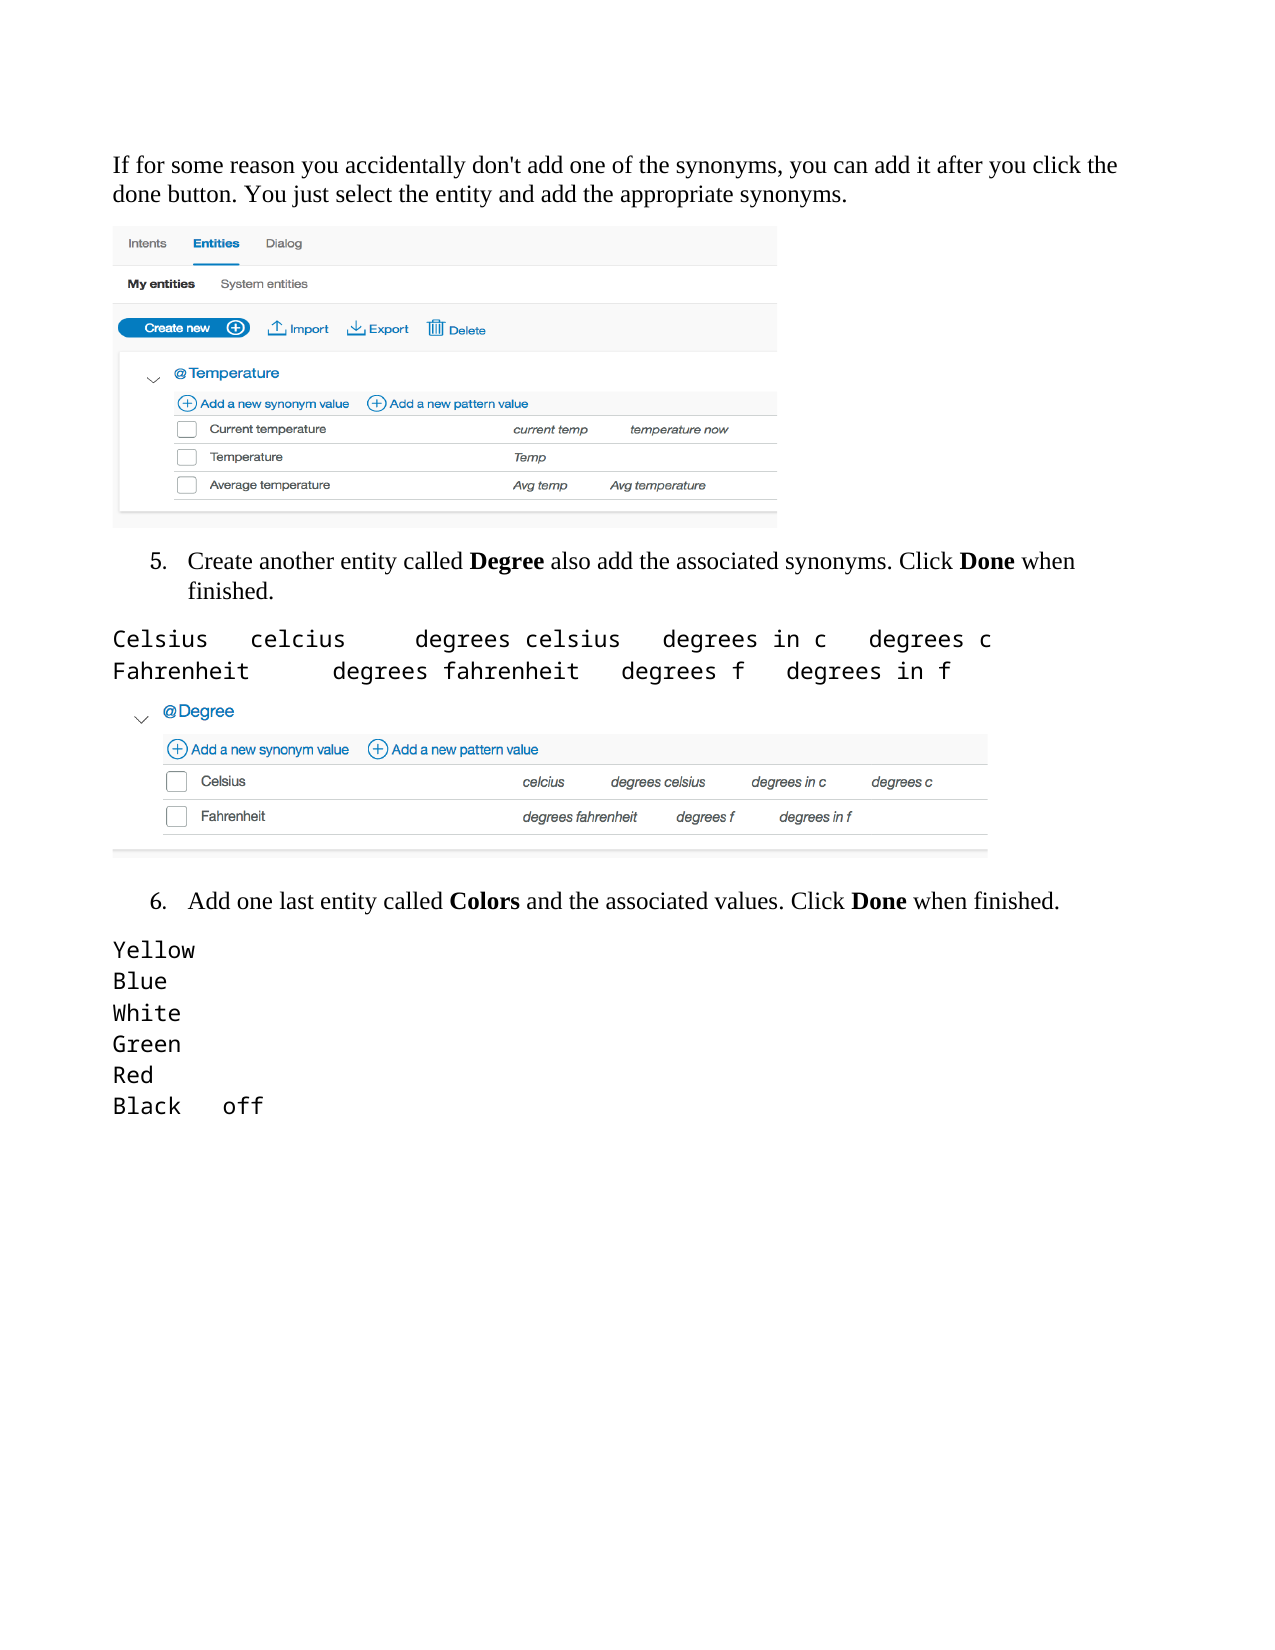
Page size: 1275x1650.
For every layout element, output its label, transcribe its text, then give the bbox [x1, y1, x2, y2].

text Celsius celcius degrees celsius degrees in c degrees c Fahrenheit degrees fahrenheit degrees f degrees in f [112, 623, 1162, 686]
picture [112, 686, 988, 867]
list Create another entity called Degree also add the associated synonyms. Click Done when finished. [150, 546, 1162, 605]
text Yellow Blue White Green Red Black off [112, 934, 1162, 1122]
picture [112, 226, 778, 528]
list Add one last entity called Colors and the associated values. Click Done when finished. [150, 886, 1162, 915]
text If for some reason you accidentally don't add one of the synonyms, you can add it after you click the done button. You just select the entity and add the appropriate synonyms. [112, 150, 1162, 207]
